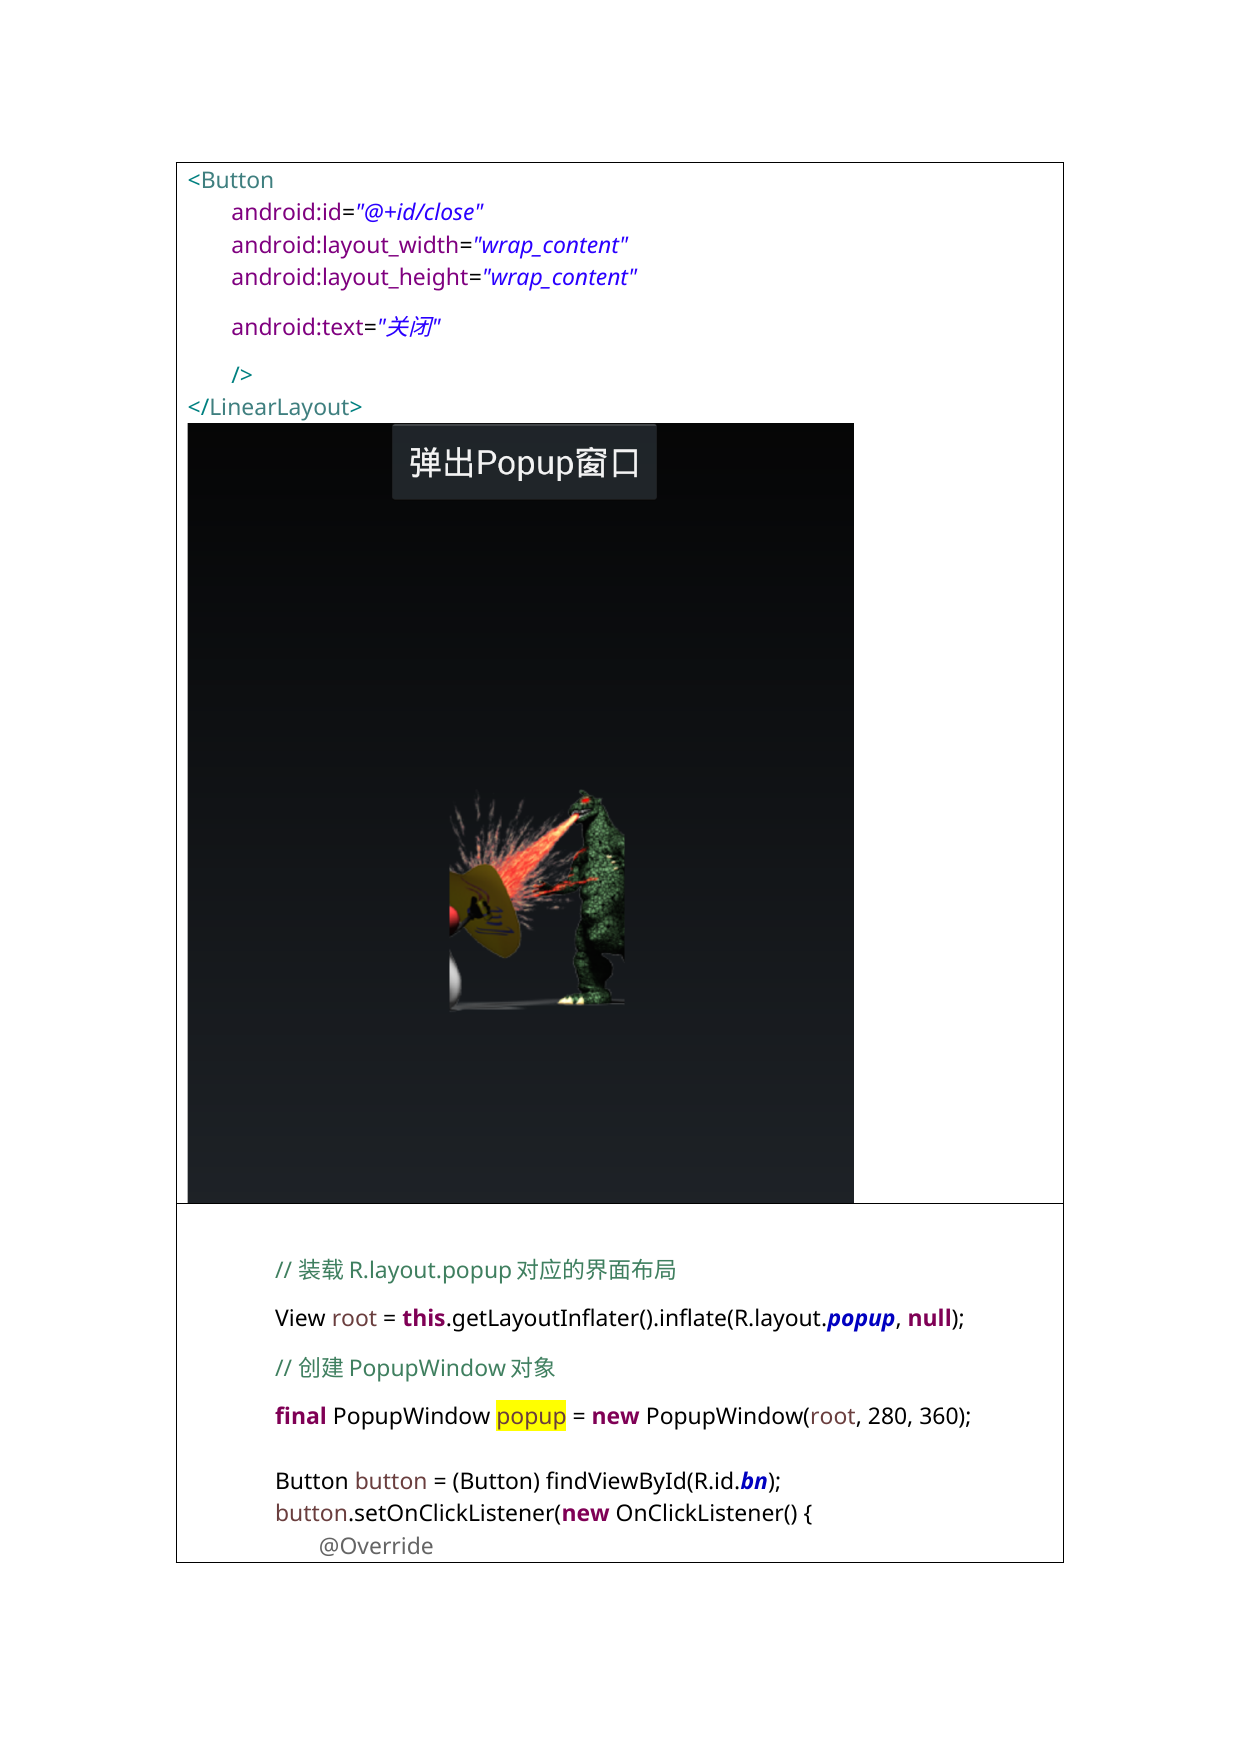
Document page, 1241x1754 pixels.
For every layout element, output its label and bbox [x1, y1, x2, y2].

table_cell [177, 1204, 1063, 1562]
table_header [177, 163, 1063, 1203]
picture [187, 423, 854, 1203]
